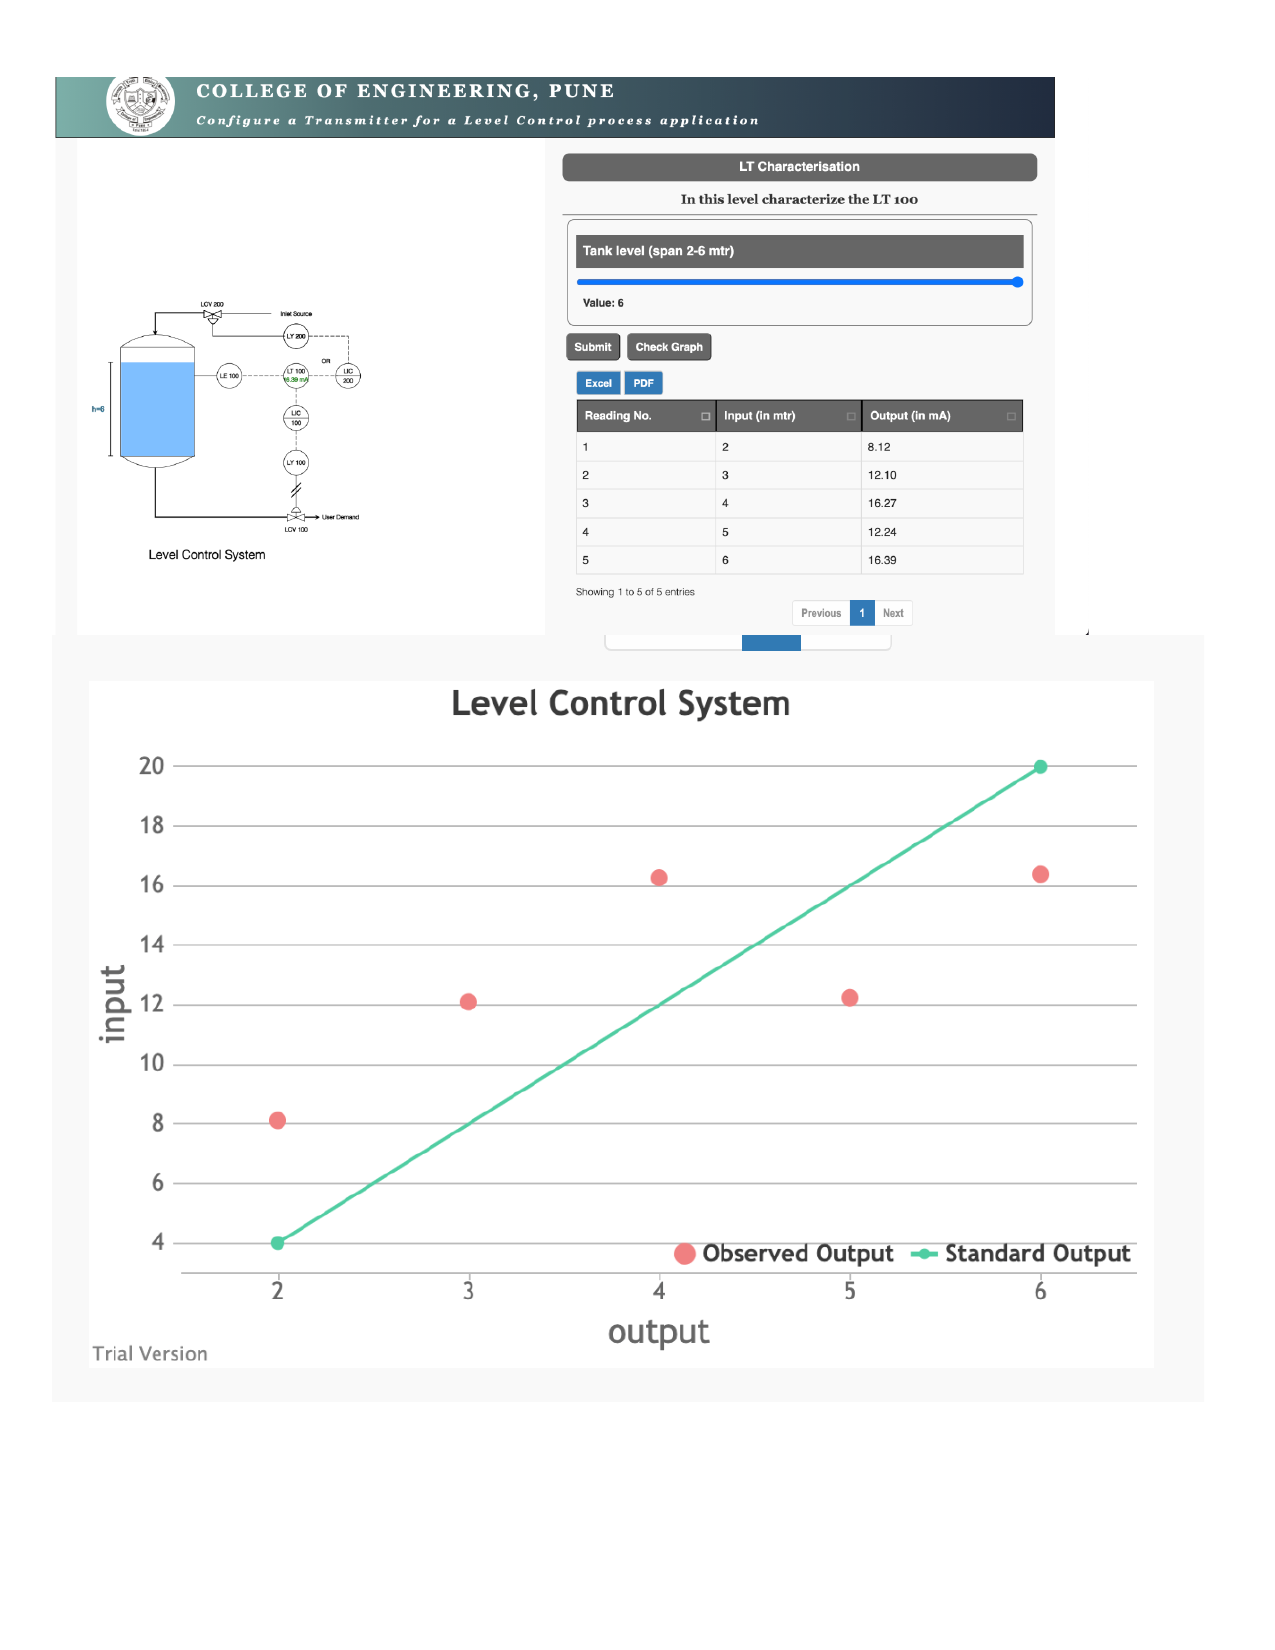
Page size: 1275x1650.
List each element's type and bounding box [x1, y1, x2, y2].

picture [52, 77, 1205, 1402]
